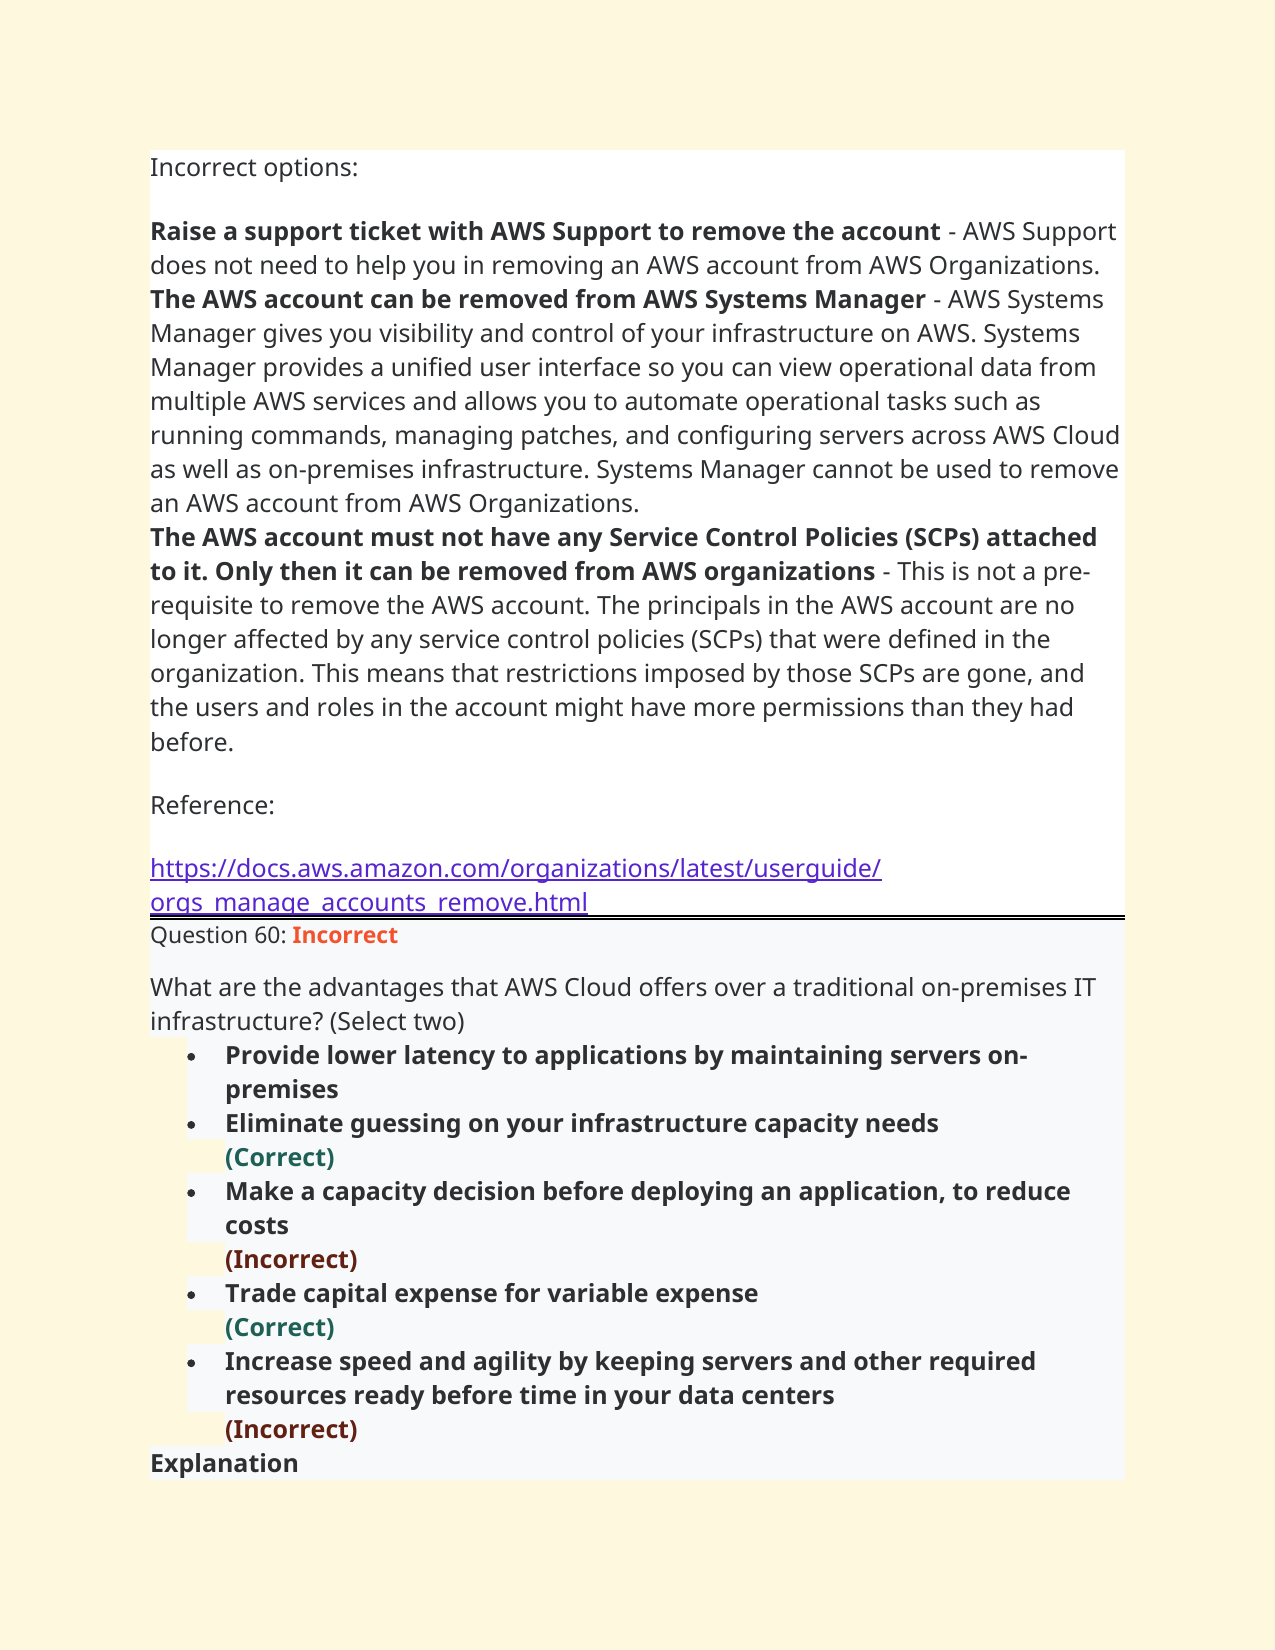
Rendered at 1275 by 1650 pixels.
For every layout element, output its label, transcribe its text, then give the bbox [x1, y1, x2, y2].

list Provide lower latency to applications by maintaining servers on-premises [187, 1037, 1125, 1105]
text (Correct) [225, 1139, 1125, 1173]
text (Incorrect) [225, 1412, 1125, 1446]
text The AWS account must not have any Service Control Policies (SCPs) attached to it. Only then it can be removed from AWS organizations - This is not a pre-requisite to remove the AWS account. The principals in the AWS account are no longer affected by any service control policies (SCPs) that were defined in the organization. This means that restrictions imposed by those SCPs are gone, and the users and roles in the account might have more permissions than they had before. [150, 520, 1125, 758]
text Incorrect options: [150, 150, 1125, 184]
text What are the advantages that AWS Cloud offers over a traditional on-premises IT infrastructure? (Select two) [150, 969, 1125, 1037]
text The AWS account can be removed from AWS Systems Manager - AWS Systems Manager gives you visibility and control of your infrastructure on AWS. Systems Manager provides a unified user interface so you can view operational data from multiple AWS services and allows you to automate operational tasks such as running commands, managing patches, and configuring servers across AWS Cloud as well as on-premises infrastructure. Systems Manager cannot be used to remove an AWS account from AWS Organizations. [150, 281, 1125, 520]
list Trade capital expense for variable expense [187, 1276, 1125, 1310]
text Reference: [150, 787, 1125, 821]
text (Correct) [225, 1310, 1125, 1344]
text Question 60: Incorrect [150, 920, 1125, 950]
text https://docs.aws.amazon.com/organizations/latest/userguide/orgs_manage_accounts_remove.html [150, 851, 1125, 915]
list Make a capacity decision before deploying an application, to reduce costs [187, 1173, 1125, 1242]
subtitle Explanation [150, 1446, 1125, 1480]
text Raise a support ticket with AWS Support to remove the account - AWS Support does not need to help you in removing an AWS account from AWS Organizations. [150, 213, 1125, 281]
text (Incorrect) [225, 1242, 1125, 1276]
list Increase speed and agility by keeping servers and other required resources ready before time in your data centers [187, 1344, 1125, 1412]
list Eliminate guessing on your infrastructure capacity needs [187, 1105, 1125, 1139]
